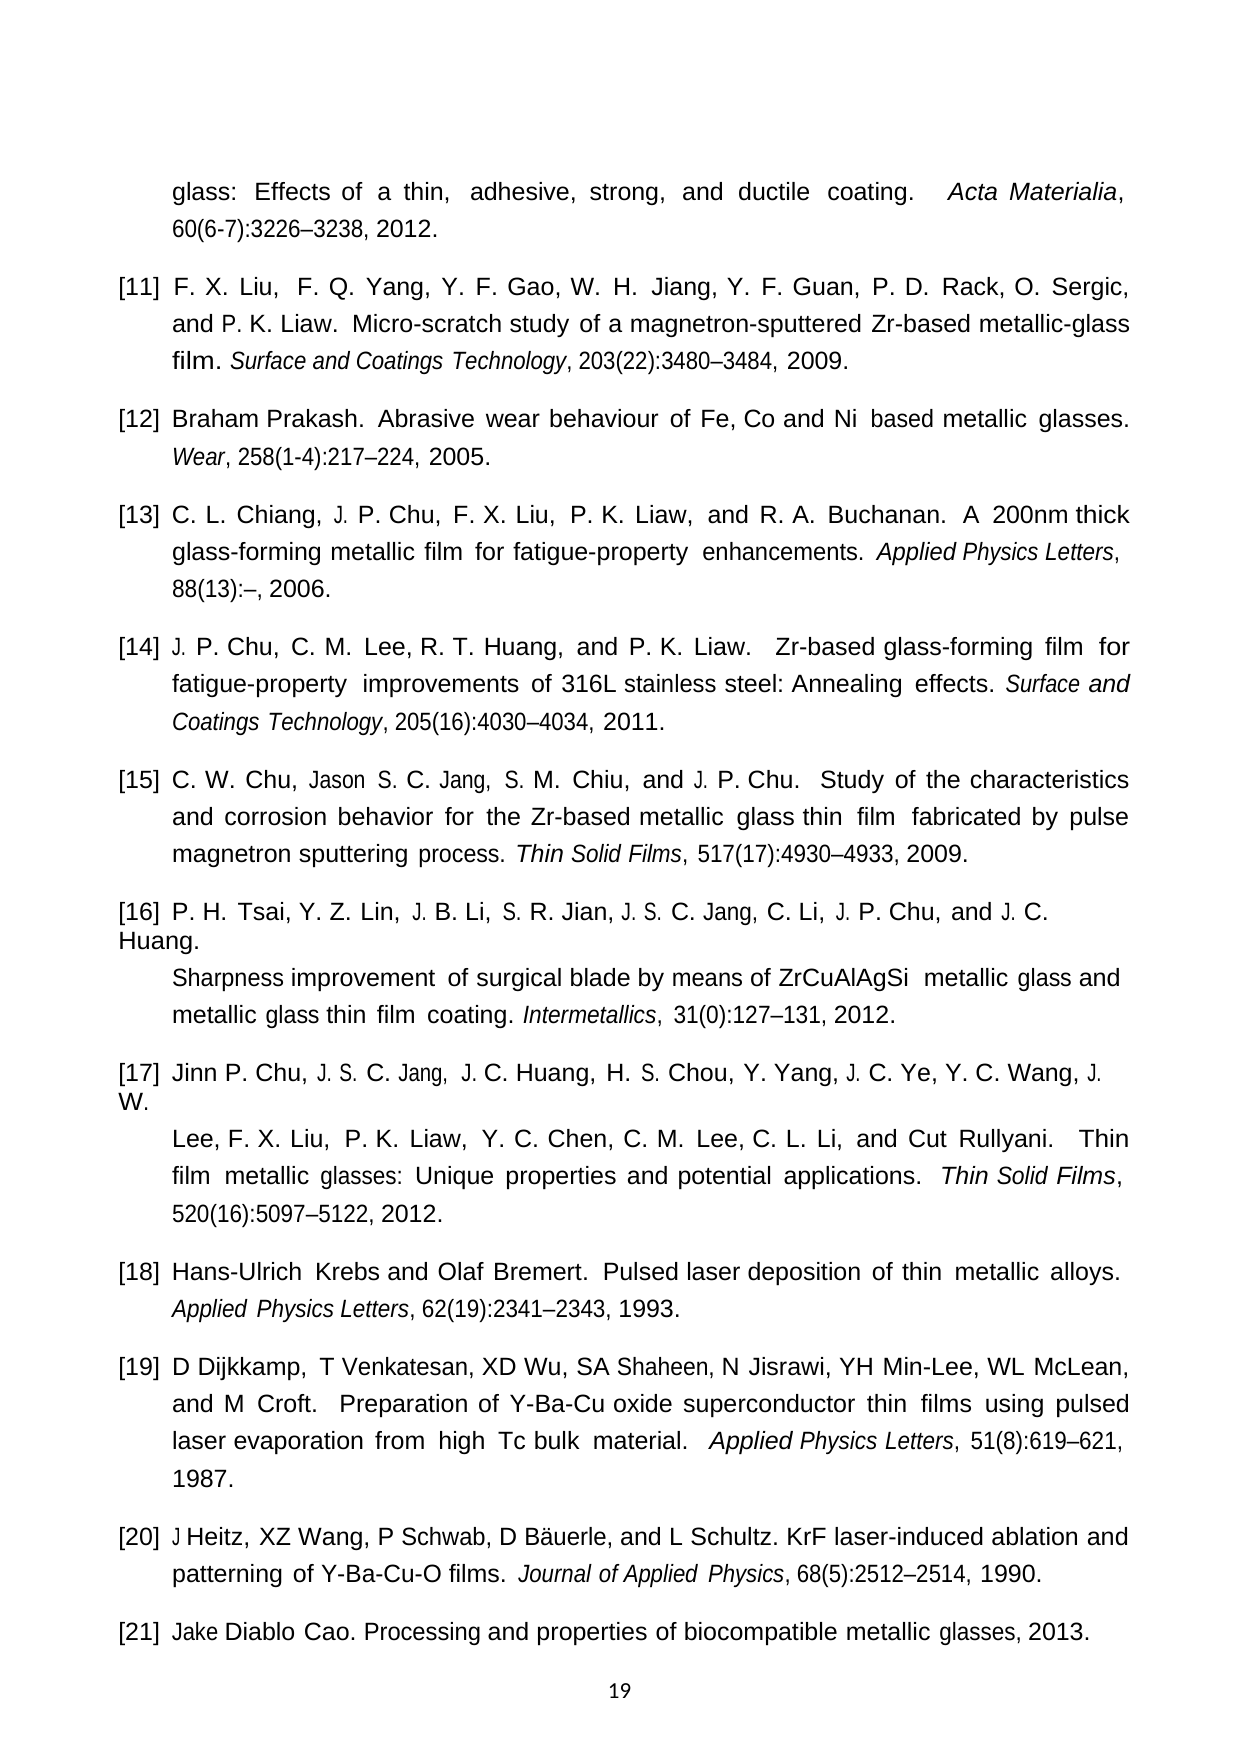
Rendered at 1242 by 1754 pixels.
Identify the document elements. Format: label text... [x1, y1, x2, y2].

text Applied Physics Letters, 62(19):2341–2343, 1993. [172, 1294, 1137, 1323]
text [12] Braham Prakash. Abrasive wear behaviour of Fe, Co and Ni based metallic glasses. [118, 404, 1137, 433]
text [21] Jake Diablo Cao. Processing and properties of biocompatible metallic glasses, 2013. [118, 1617, 1137, 1646]
text glass: Effects of a thin, adhesive, strong, and ductile coating. Acta Materialia, [172, 177, 1137, 206]
text [16] P. H. Tsai, Y. Z. Lin, J. B. Li, S. R. Jian, J. S. C. Jang, C. Li, J. P. Chu, and J. C. Huang. [118, 897, 1137, 954]
text [13] C. L. Chiang, J. P. Chu, F. X. Liu, P. K. Liaw, and R. A. Buchanan. A 200nm thick glass-forming metallic film for fatigue-property enhancements. Applied Physics Letters, [118, 500, 1130, 566]
text 60(6-7):3226–3238, 2012. [172, 214, 1137, 243]
text Wear, 258(1-4):217–224, 2005. [172, 442, 1137, 471]
text [11] F. X. Liu, F. Q. Yang, Y. F. Gao, W. H. Jiang, Y. F. Guan, P. D. Rack, O. Sergic, and P. K. Liaw. Micro-scratch study of a magnetron-sputtered Zr-based metallic-glass film. Surface and Coatings Technology, 203(22):3480–3484, 2009. [118, 272, 1130, 375]
text [20] J Heitz, XZ Wang, P Schwab, D Bäuerle, and L Schultz. KrF laser-induced ablation and patterning of Y-Ba-Cu-O films. Journal of Applied Physics, 68(5):2512–2514, 1990. [118, 1522, 1130, 1588]
text Lee, F. X. Liu, P. K. Liaw, Y. C. Chen, C. M. Lee, C. L. Li, and Cut Rullyani. Thin film metallic glasses: Unique properties and potential applications. Thin Solid Films, [172, 1124, 1130, 1190]
text [17] Jinn P. Chu, J. S. C. Jang, J. C. Huang, H. S. Chou, Y. Yang, J. C. Ye, Y. C. Wang, J. W. [118, 1058, 1137, 1116]
text [15] C. W. Chu, Jason S. C. Jang, S. M. Chiu, and J. P. Chu. Study of the characteristics and corrosion behavior for the Zr-based metallic glass thin film fabricated by pulse magnetron sputtering process. Thin Solid Films, 517(17):4930–4933, 2009. [118, 765, 1130, 868]
text 520(16):5097–5122, 2012. [172, 1199, 1137, 1227]
text [18] Hans-Ulrich Krebs and Olaf Bremert. Pulsed laser deposition of thin metallic alloys. [118, 1257, 1137, 1286]
text 1987. [172, 1464, 1137, 1492]
text Sharpness improvement of surgical blade by means of ZrCuAlAgSi metallic glass and metallic glass thin film coating. Intermetallics, 31(0):127–131, 2012. [172, 963, 1130, 1029]
text [14] J. P. Chu, C. M. Lee, R. T. Huang, and P. K. Liaw. Zr-based glass-forming film for fatigue-property improvements of 316L stainless steel: Annealing effects. Surface and Coatings Technology, 205(16):4030–4034, 2011. [118, 632, 1130, 735]
text 88(13):–, 2006. [172, 574, 1137, 603]
text [19] D Dijkkamp, T Venkatesan, XD Wu, SA Shaheen, N Jisrawi, YH Min-Lee, WL McLean, and M Croft. Preparation of Y-Ba-Cu oxide superconductor thin films using pulsed laser evaporation from high Tc bulk material. Applied Physics Letters, 51(8):619–621, [118, 1352, 1130, 1455]
